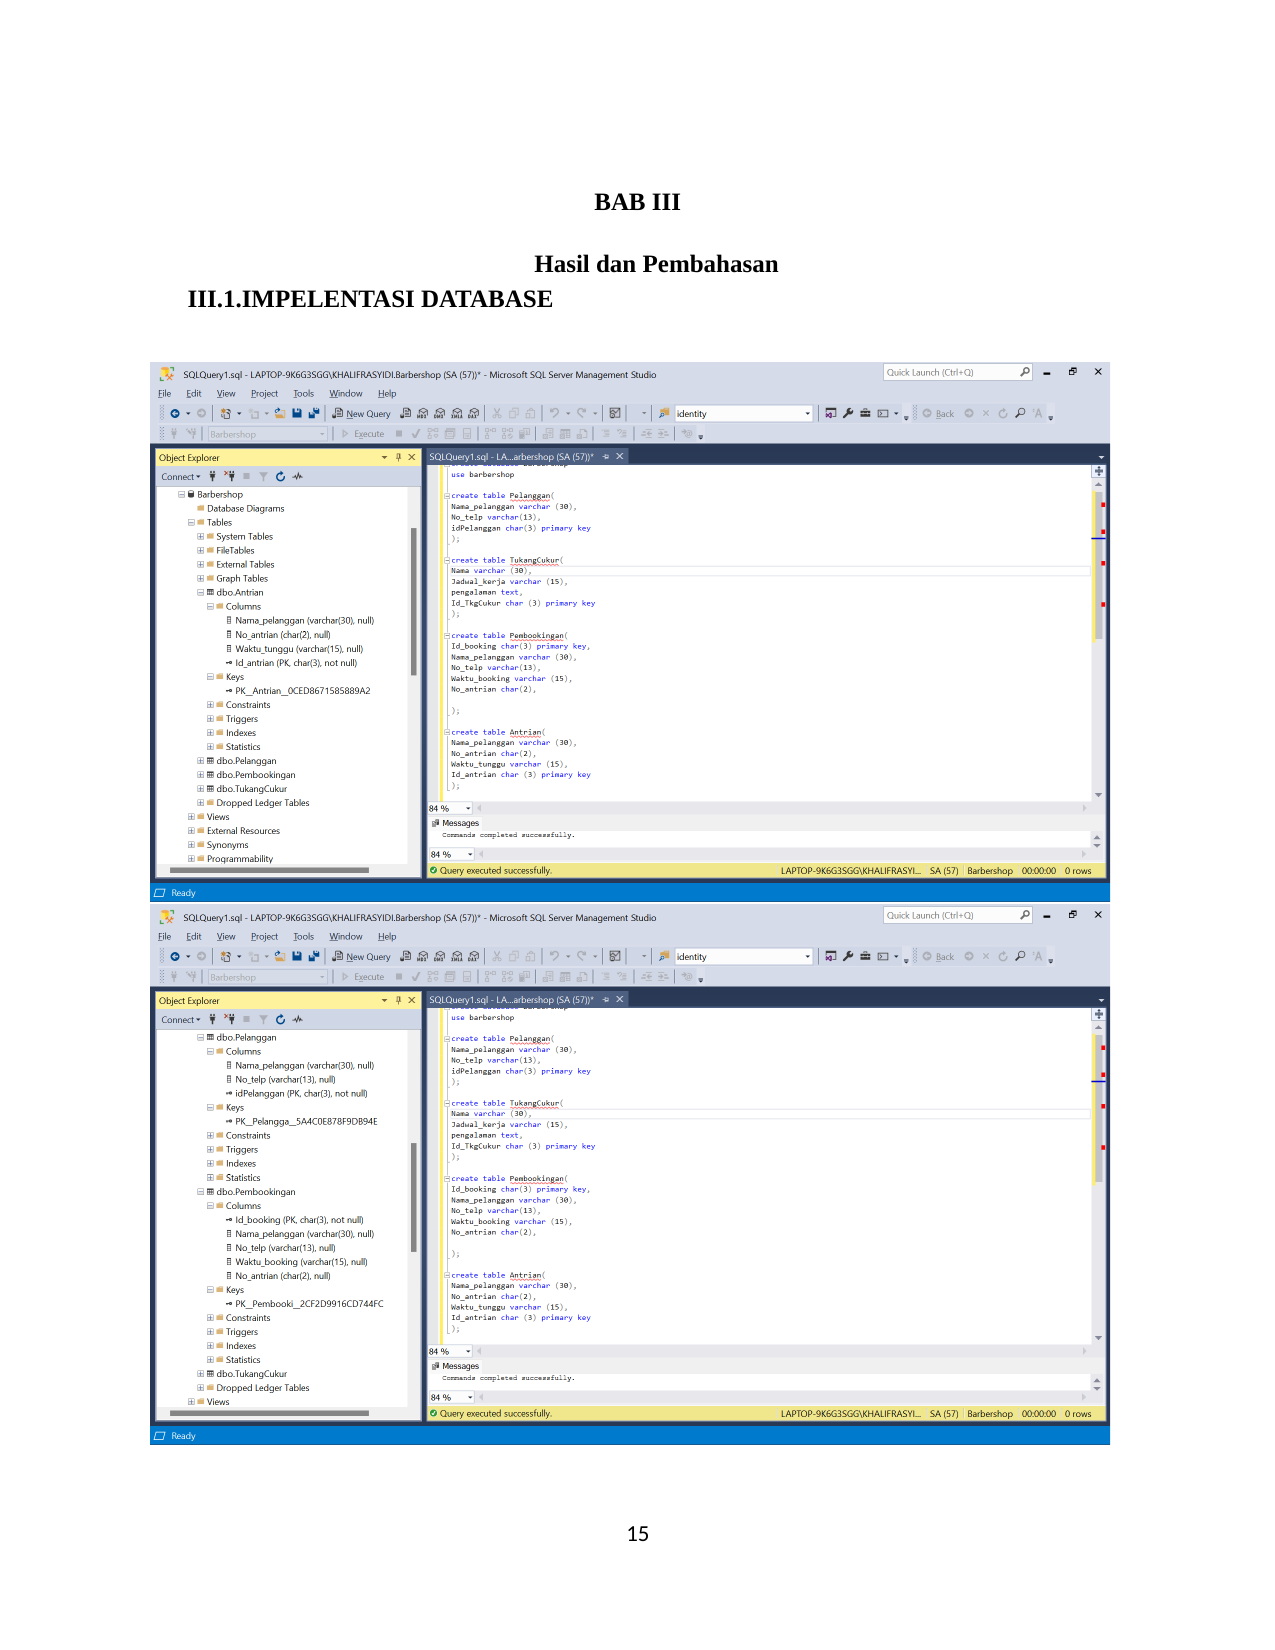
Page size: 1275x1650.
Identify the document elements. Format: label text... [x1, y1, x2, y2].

subtitle Hasil dan Pembahasan [187, 249, 1125, 278]
picture [150, 904, 1110, 1445]
subtitle IMPELENTASI DATABASE [187, 284, 1125, 313]
picture [150, 362, 1110, 902]
